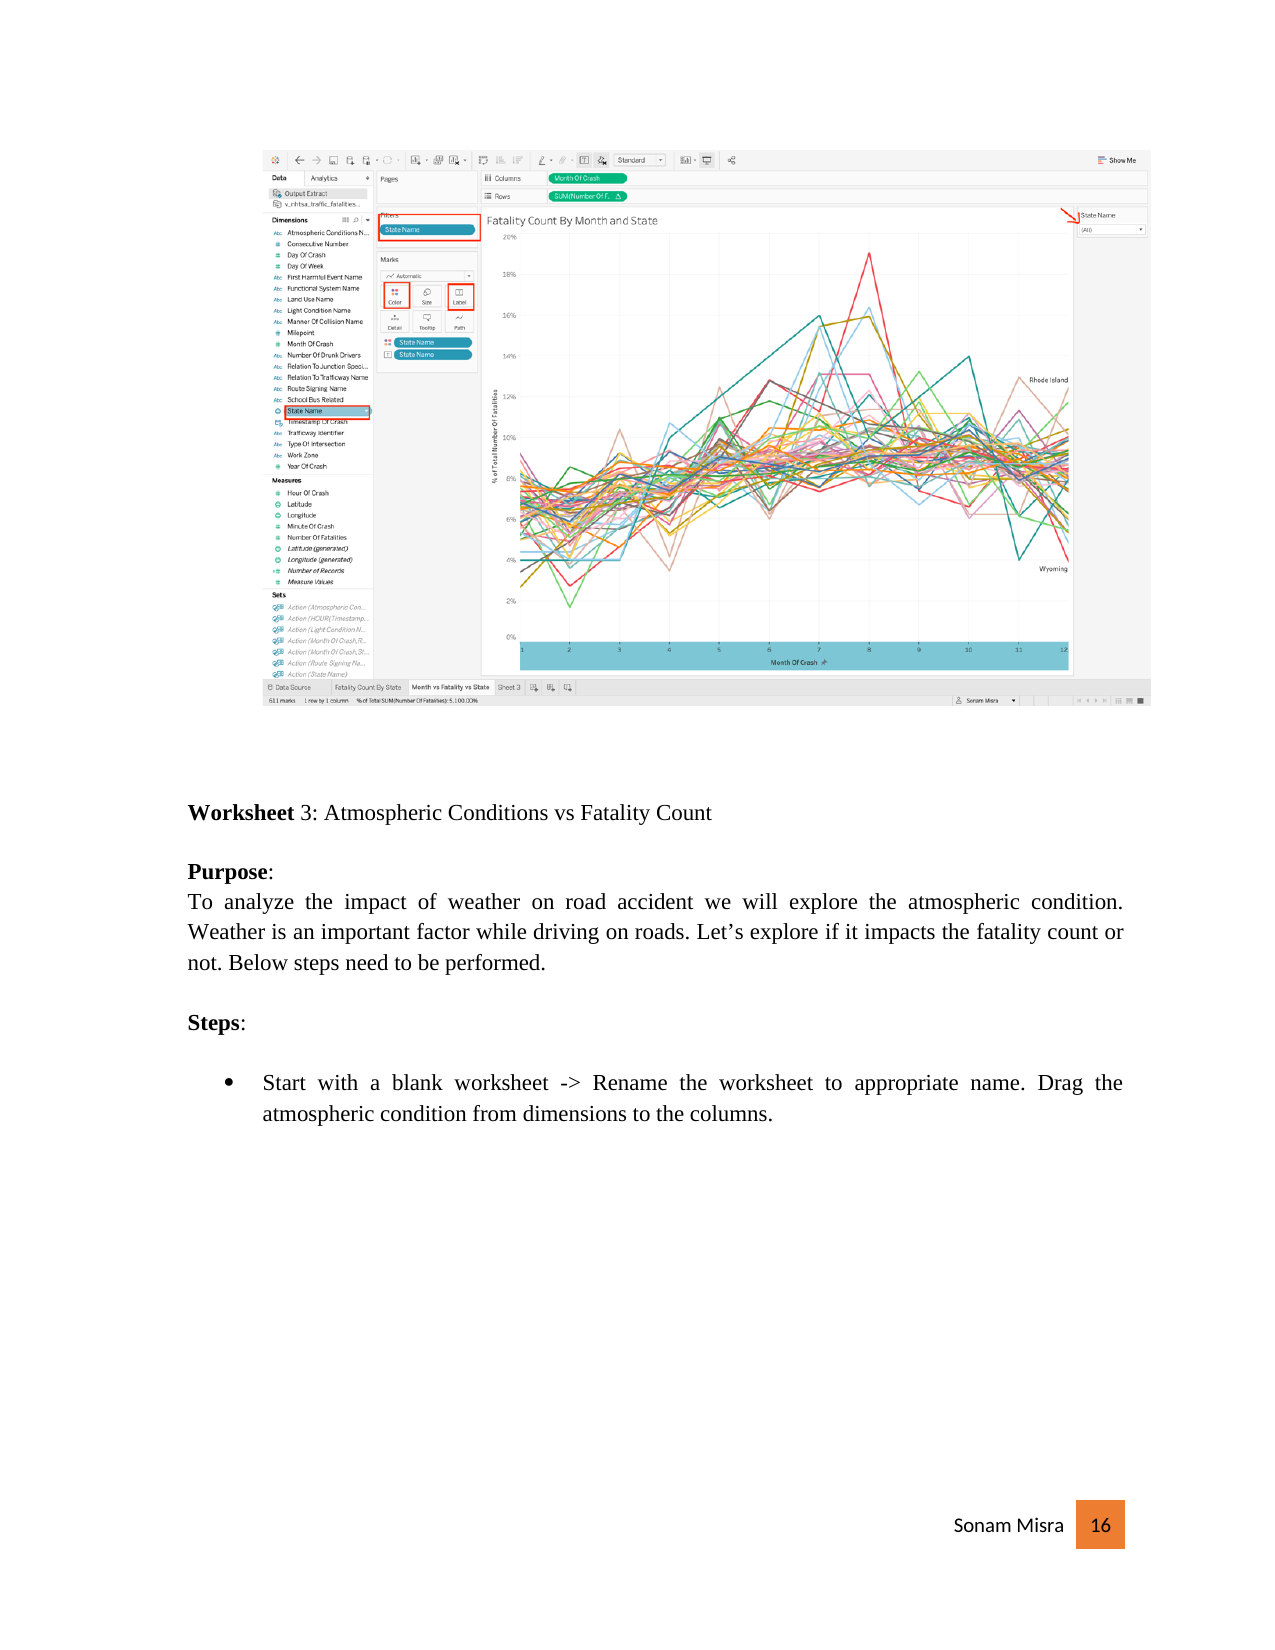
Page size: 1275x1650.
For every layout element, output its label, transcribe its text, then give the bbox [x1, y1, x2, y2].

list Purpose: [187, 858, 1125, 884]
picture [262, 150, 1151, 706]
text Worksheet 3: Atmospheric Conditions vs Fatality Count [150, 798, 1125, 825]
list To analyze the impact of weather on road accident we will explore the atmospheric condition. Weather is an important factor while driving on roads. Let’s explore if it impacts the fatality count or not. Below steps need to be performed. [187, 888, 1125, 975]
list Start with a blank worksheet -> Rename the worksheet to appropriate name. Drag the atmospheric condition from dimensions to the columns. [225, 1069, 1125, 1126]
list Steps: [187, 1009, 1125, 1035]
